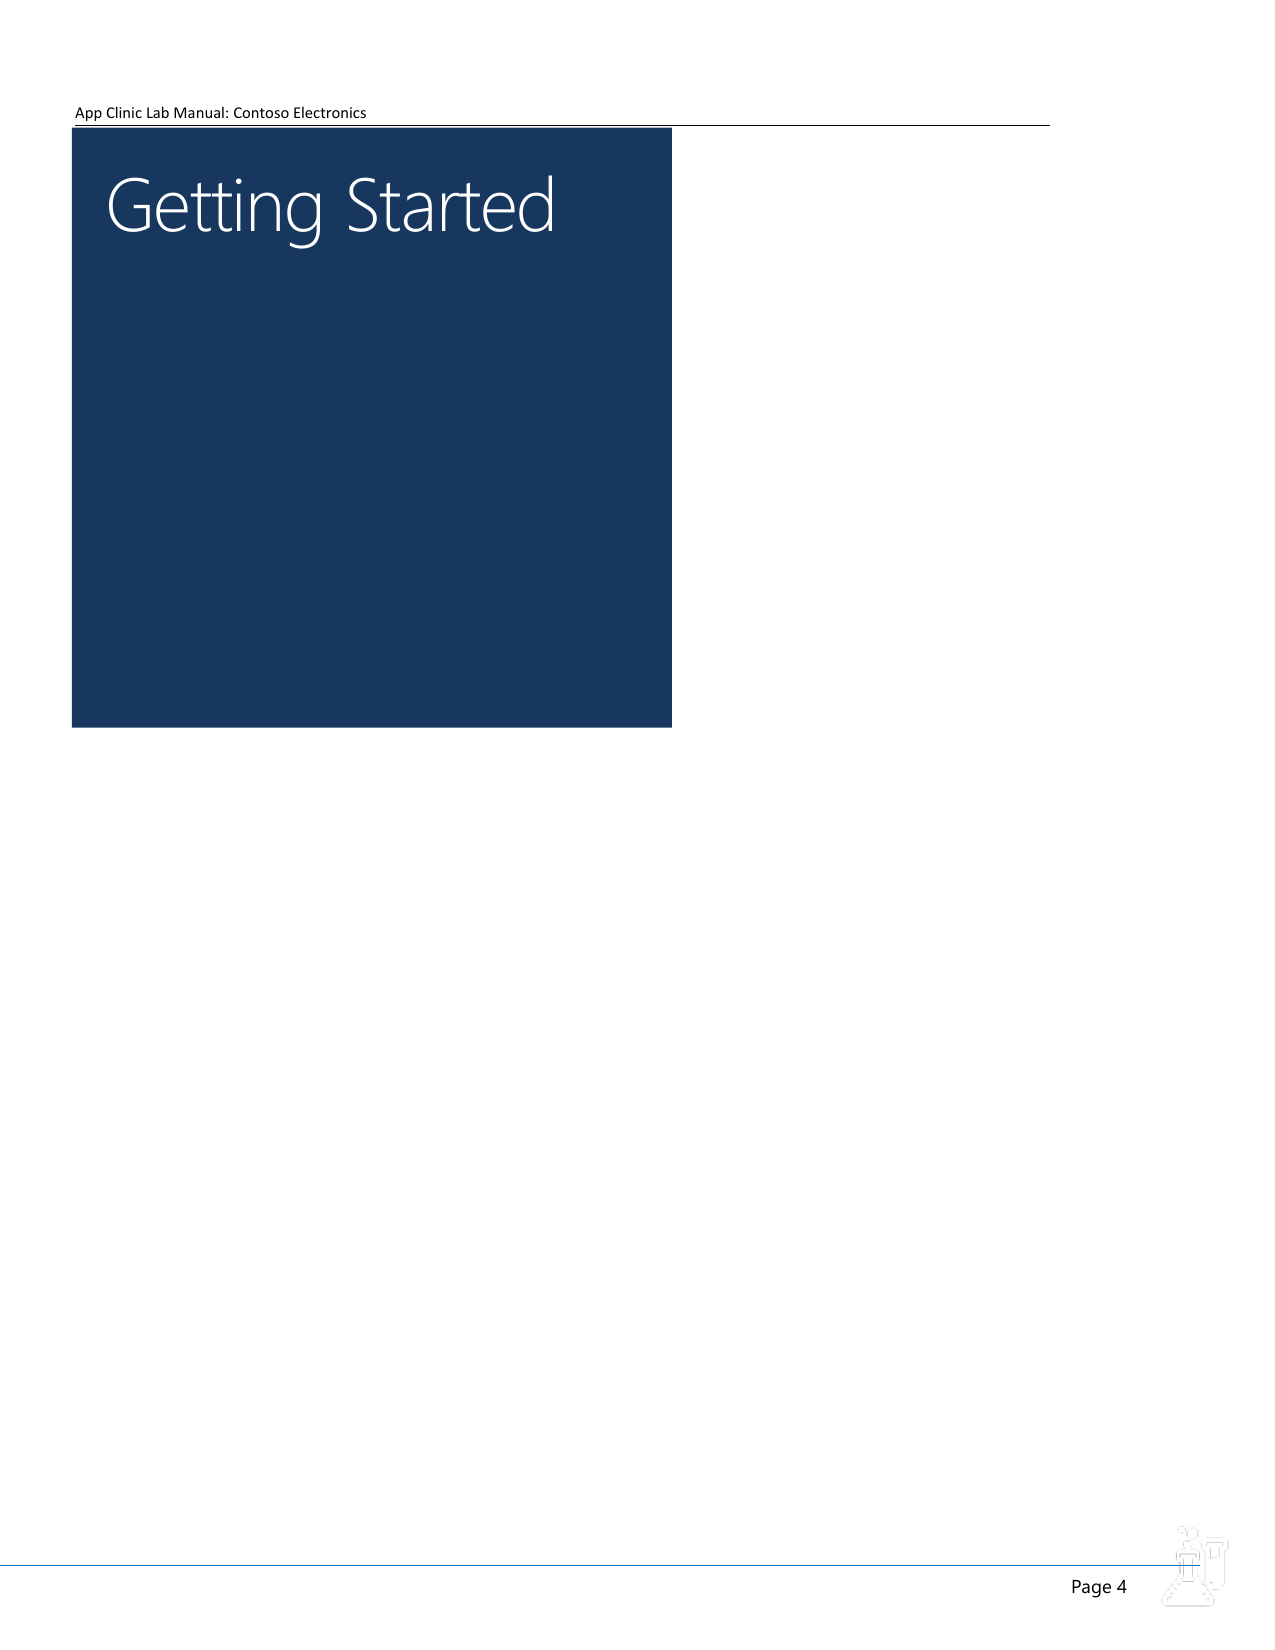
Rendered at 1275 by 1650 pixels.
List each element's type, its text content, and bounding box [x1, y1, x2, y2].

subtitle Getting Started [105, 150, 1050, 250]
